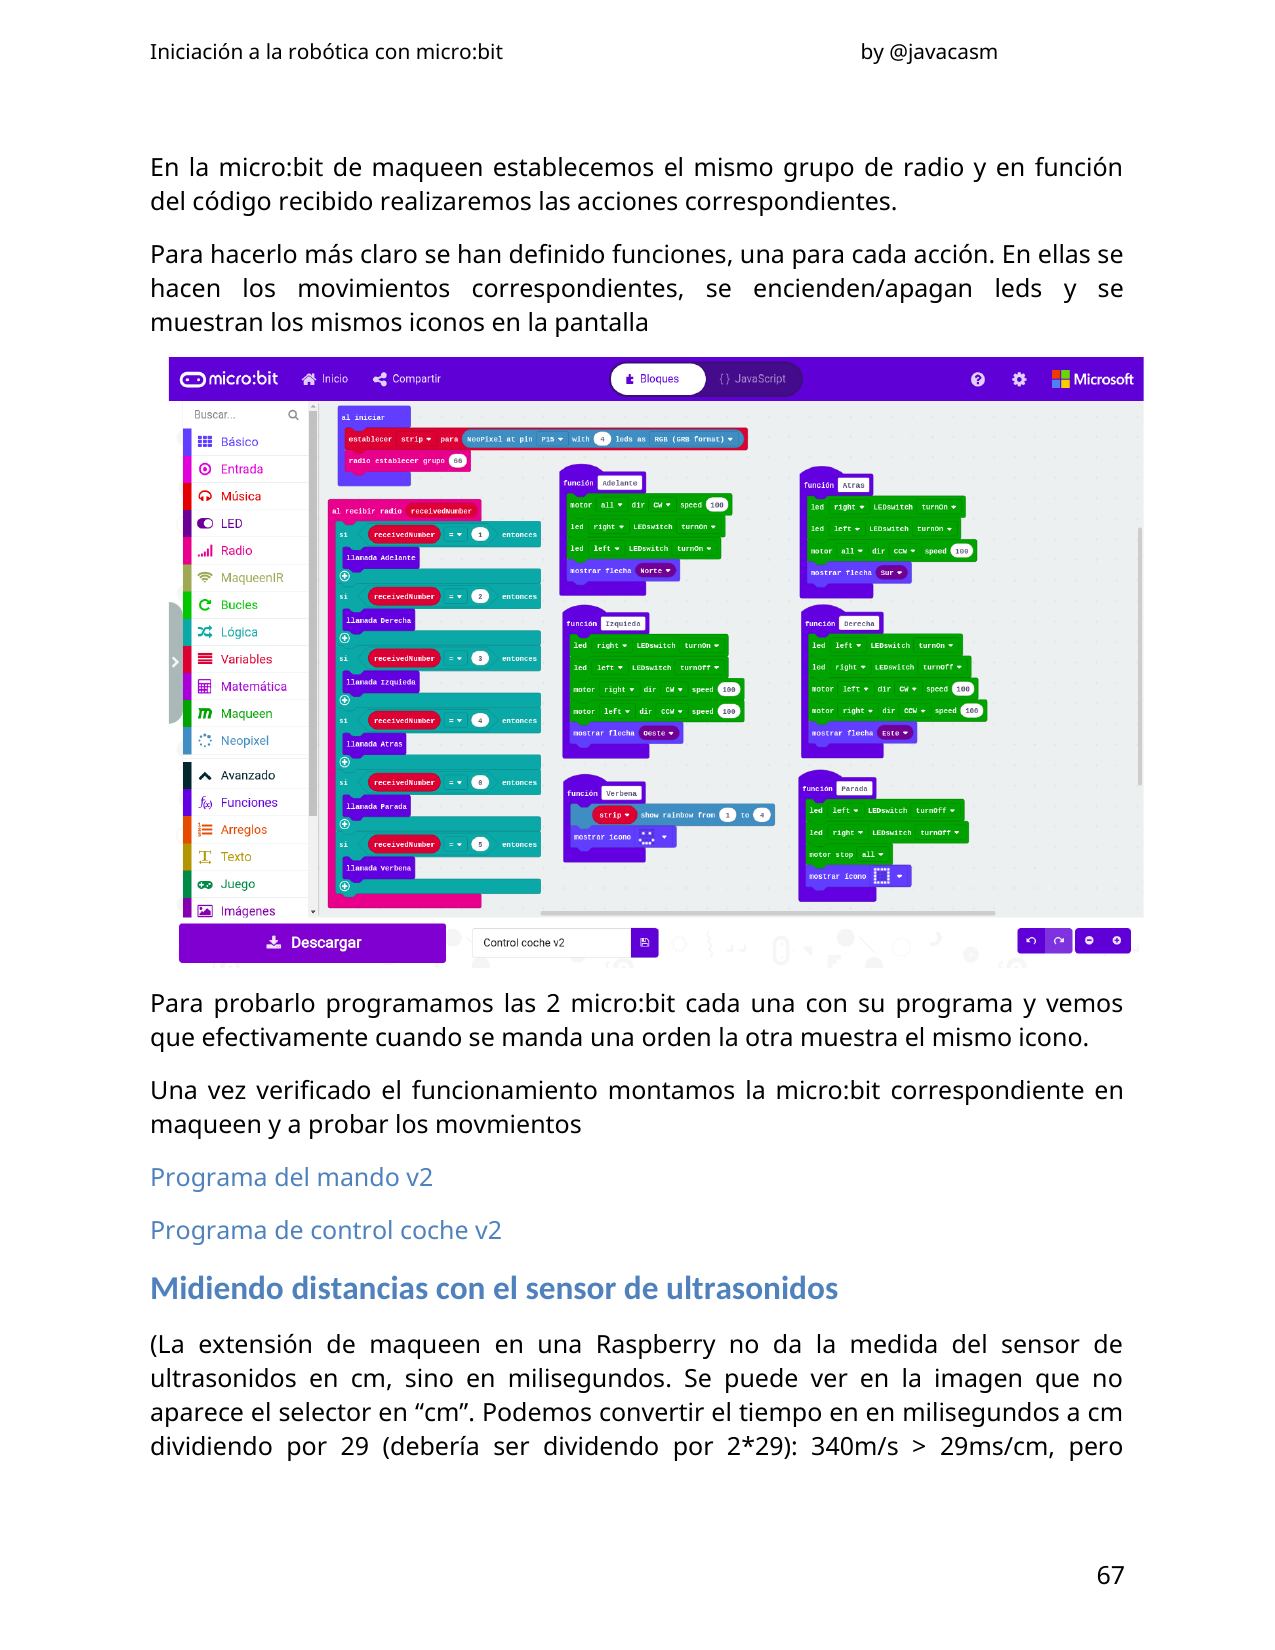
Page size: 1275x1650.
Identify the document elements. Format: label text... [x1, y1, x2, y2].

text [150, 1327, 1125, 1463]
text Para probarlo programamos las 2 micro:bit cada una con su programa y vemos que efectivamente cuando se manda una orden la otra muestra el mismo icono. [150, 986, 1125, 1054]
subtitle Midiendo distancias con el sensor de ultrasonidos [150, 1267, 1125, 1308]
picture [168, 357, 1144, 968]
text En la micro:bit de maqueen establecemos el mismo grupo de radio y en función del código recibido realizaremos las acciones correspondientes. [150, 150, 1125, 218]
text Una vez verificado el funcionamiento montamos la micro:bit correspondiente en maqueen y a probar los movmientos [150, 1073, 1125, 1141]
text Programa del mando v2 [150, 1160, 1125, 1194]
text Programa de control coche v2 [150, 1212, 1125, 1247]
text Para hacerlo más claro se han definido funciones, una para cada acción. En ellas se hacen los movimientos correspondientes, se encienden/apagan leds y se muestran los mismos iconos en la pantalla [150, 237, 1125, 339]
